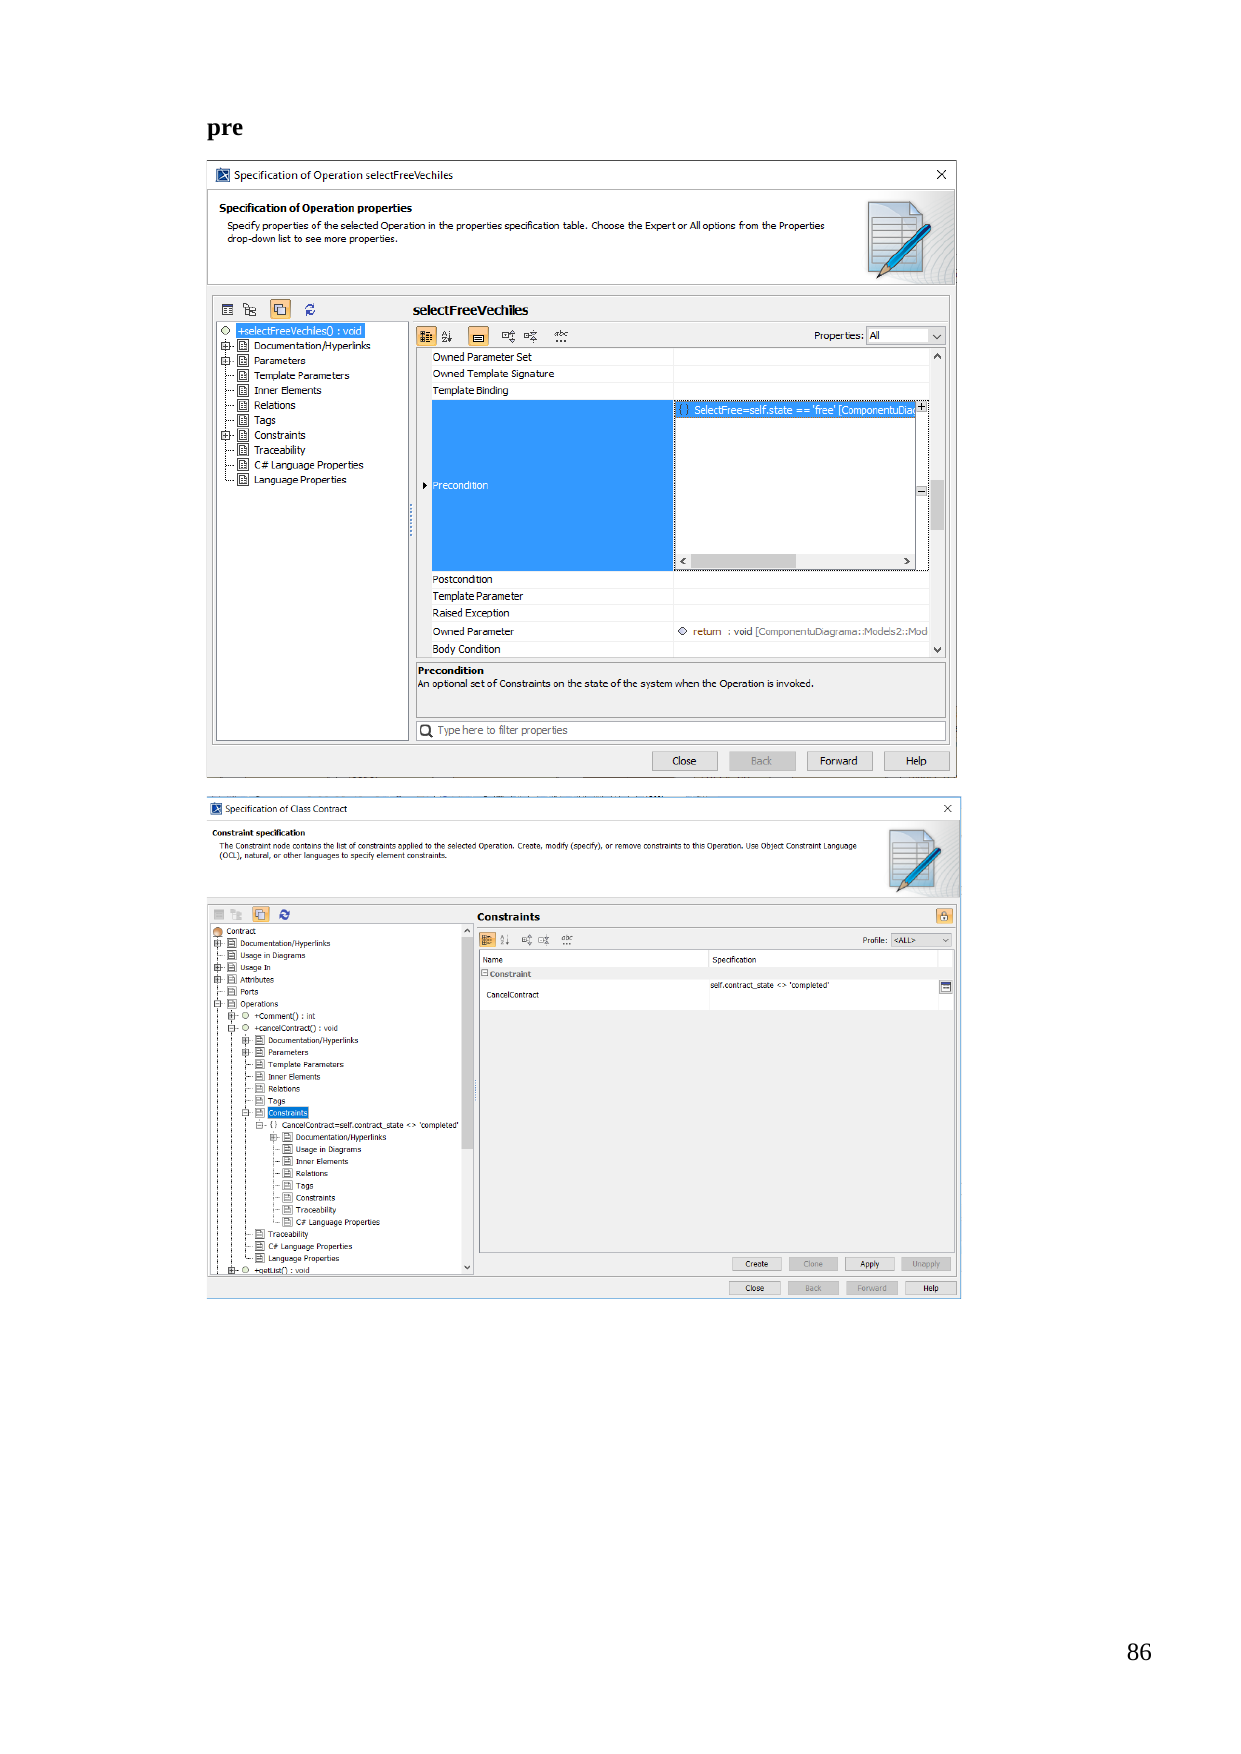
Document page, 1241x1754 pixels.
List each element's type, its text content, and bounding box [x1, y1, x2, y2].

text pre [207, 112, 1152, 141]
picture [206, 160, 957, 778]
picture [206, 796, 962, 1299]
